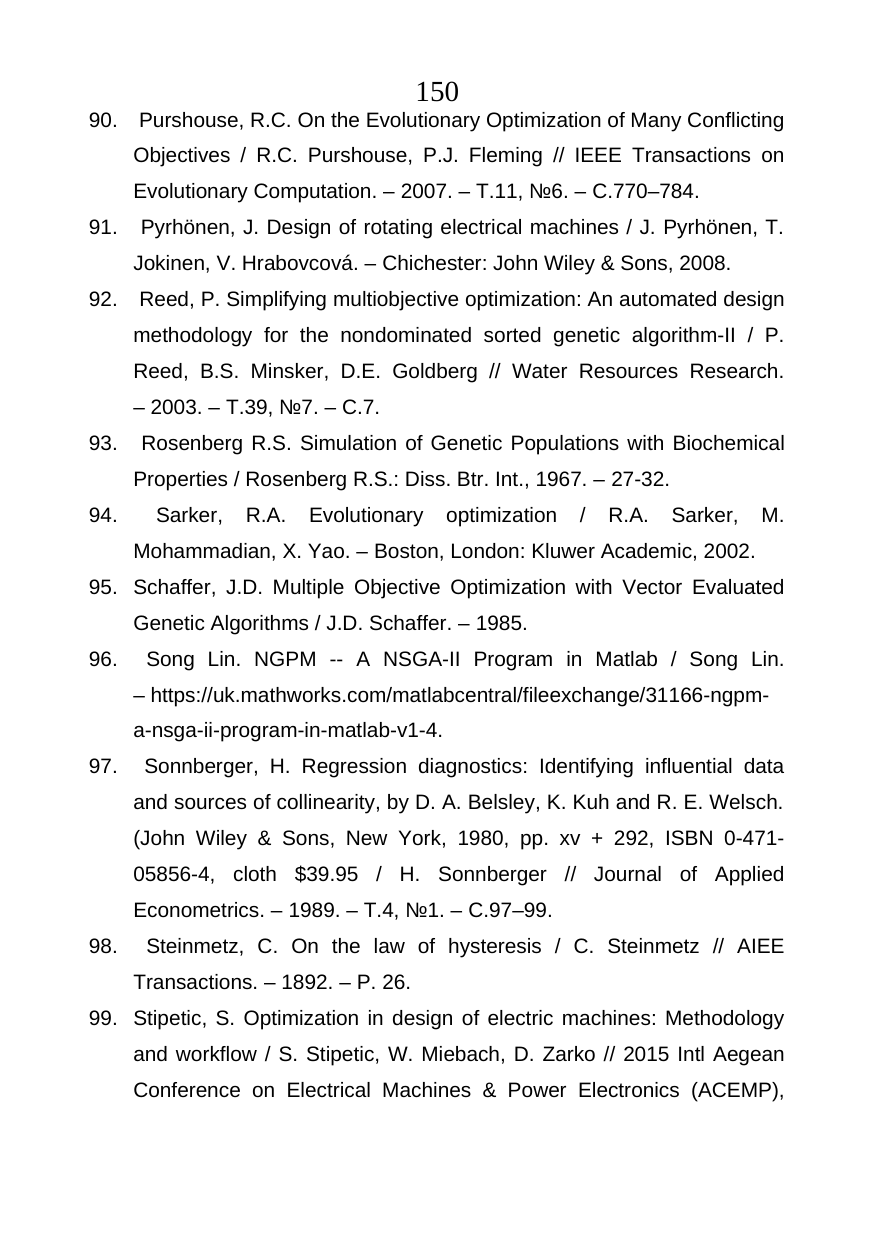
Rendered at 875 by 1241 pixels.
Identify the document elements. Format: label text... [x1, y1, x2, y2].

list Sarker, R.A. Evolutionary optimization / R.A. Sarker, M. Mohammadian, X. Yao. – Boston, London: Kluwer Academic, 2002. [89, 503, 785, 563]
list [89, 1006, 785, 1102]
list Pyrhönen, J. Design of rotating electrical machines / J. Pyrhönen, T. Jokinen, V. Hrabovcová. – Chichester: John Wiley & Sons, 2008. [89, 215, 785, 275]
list Reed, P. Simplifying multiobjective optimization: An automated design methodology for the nondominated sorted genetic algorithm-II / P. Reed, B.S. Minsker, D.E. Goldberg // Water Resources Research. – 2003. – Т.39, №7. – C.7. [89, 287, 785, 419]
list Schaffer, J.D. Multiple Objective Optimization with Vector Evaluated Genetic Algorithms / J.D. Schaffer. – 1985. [89, 574, 785, 634]
list Rosenberg R.S. Simulation of Genetic Populations with Biochemical Properties / Rosenberg R.S.: Diss. Btr. Int., 1967. – 27-32. [89, 431, 785, 491]
list Steinmetz, C. On the law of hysteresis / C. Steinmetz // AIEE Transactions. – 1892. – P. 26. [89, 934, 785, 994]
list Purshouse, R.C. On the Evolutionary Optimization of Many Conflicting Objectives / R.C. Purshouse, P.J. Fleming // IEEE Transactions on Evolutionary Computation. – 2007. – Т.11, №6. – C.770–784. [89, 107, 785, 203]
list Sonnberger, H. Regression diagnostics: Identifying influential data and sources of collinearity, by D. A. Belsley, K. Kuh and R. E. Welsch. (John Wiley & Sons, New York, 1980, pp. xv + 292, ISBN 0-471-05856-4, cloth $39.95 / H. Sonnberger // Journal of Applied Econometrics. – 1989. – Т.4, №1. – C.97–99. [89, 754, 785, 922]
list Song Lin. NGPM -- A NSGA-II Program in Matlab / Song Lin. – https://uk.mathworks.com/matlabcentral/fileexchange/31166-ngpm-a-nsga-ii-program-in-matlab-v1-4. [89, 646, 785, 742]
